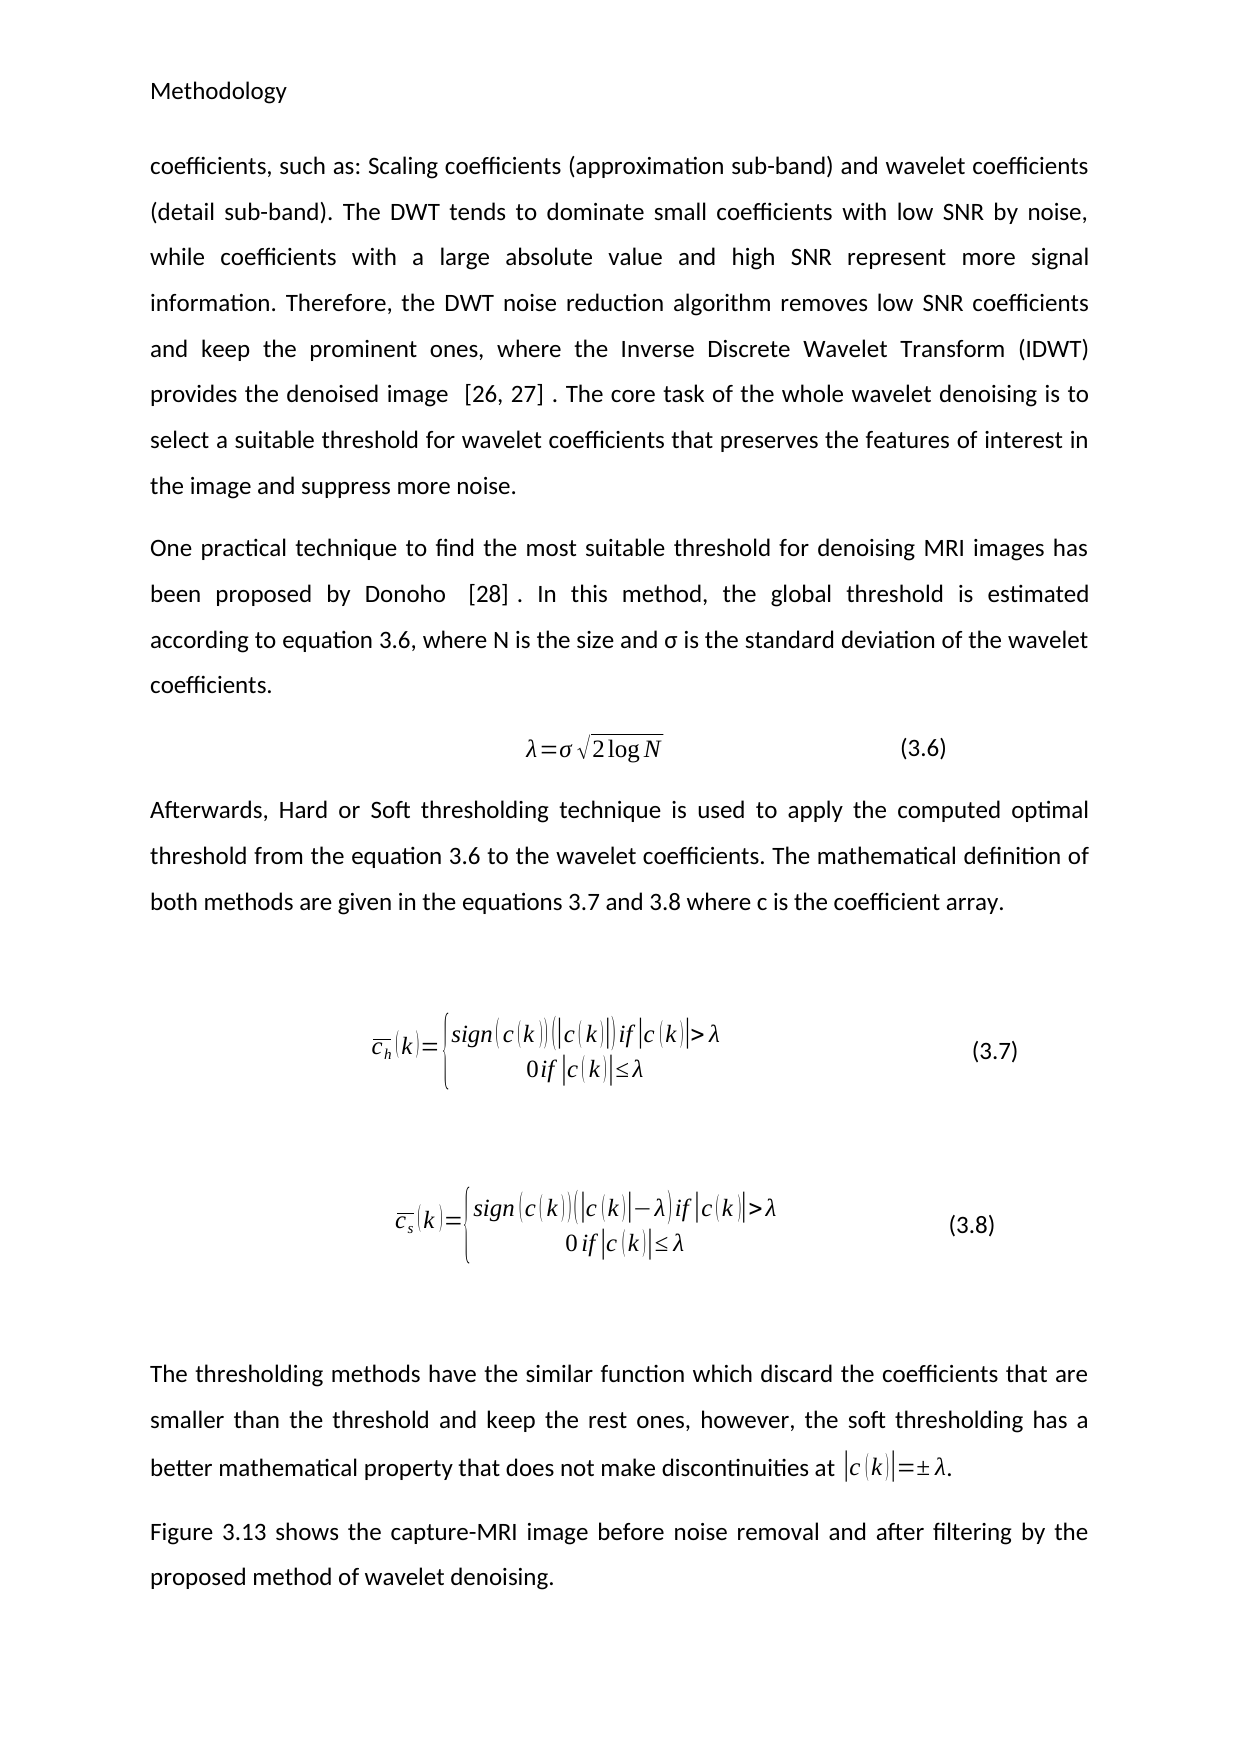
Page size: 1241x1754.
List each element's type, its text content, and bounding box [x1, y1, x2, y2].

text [150, 150, 1090, 501]
text (3.6) [150, 732, 1090, 763]
text (3.7) [225, 1011, 1090, 1090]
text Figure 3.13 shows the capture-MRI image before noise removal and after filtering by the proposed method of wavelet denoising. [150, 1516, 1090, 1592]
text Afterwards, Hard or Soft thresholding technique is used to apply the computed optimal threshold from the equation 3.6 to the wavelet coefficients. The mathematical definition of both methods are given in the equations 3.7 and 3.8 where c is the coefficient array. [150, 794, 1090, 916]
text One practical technique to find the most suitable threshold for denoising MRI images has been proposed by Donoho . In this method, the global threshold is estimated according to equation 3.6, where N is the size and σ is the standard deviation of the wavelet coefficients. [150, 532, 1090, 700]
text (3.8) [225, 1185, 1090, 1264]
text The thresholding methods have the similar function which discard the coefficients that are smaller than the threshold and keep the rest ones, however, the soft thresholding has a better mathematical property that does not make discontinuities at . [150, 1359, 1090, 1484]
